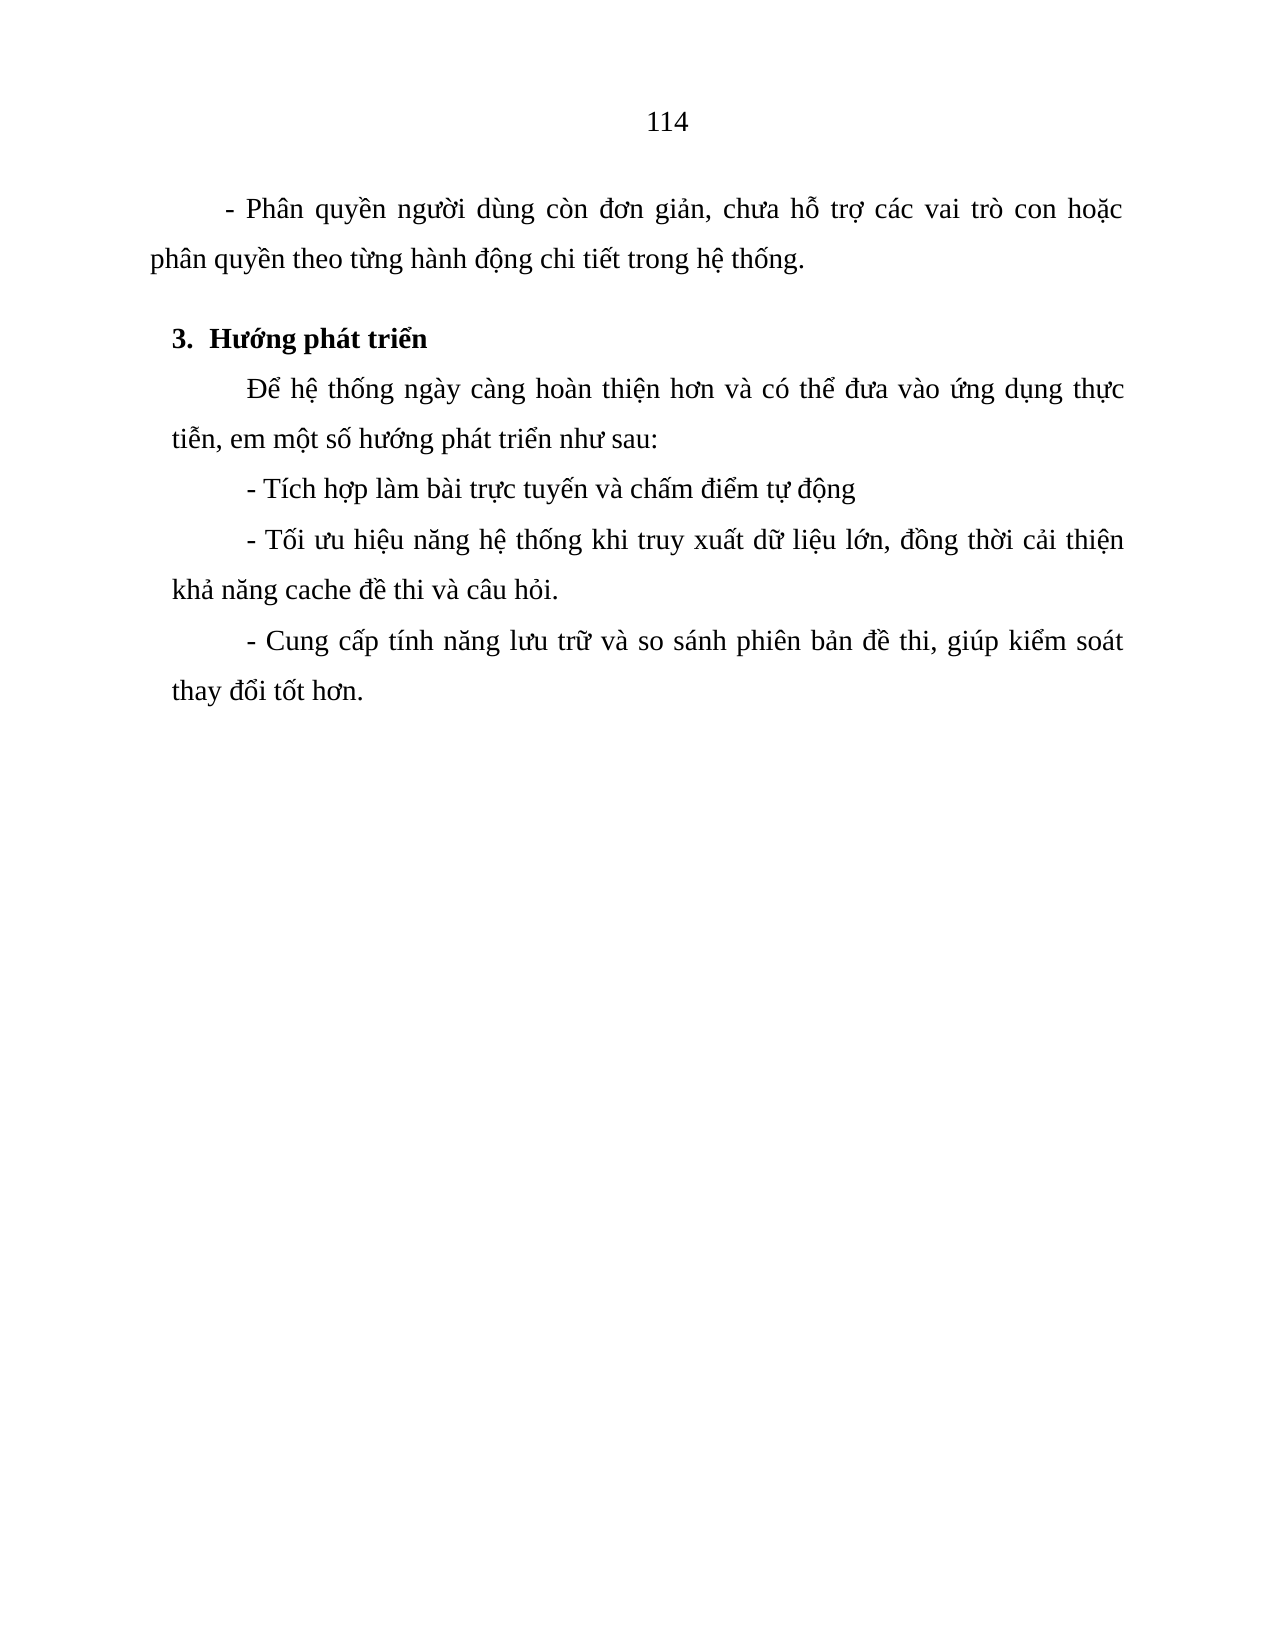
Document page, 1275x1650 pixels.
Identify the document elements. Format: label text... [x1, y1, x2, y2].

text - Phân quyền người dùng còn đơn giản, chưa hỗ trợ các vai trò con hoặc phân quyền theo từng hành động chi tiết trong hệ thống. [150, 191, 1125, 275]
list - Tích hợp làm bài trực tuyến và chấm điểm tự động [172, 472, 1125, 505]
list Để hệ thống ngày càng hoàn thiện hơn và có thể đưa vào ứng dụng thực tiễn, em một số hướng phát triển như sau: [172, 371, 1125, 455]
list - Cung cấp tính năng lưu trữ và so sánh phiên bản đề thi, giúp kiểm soát thay đổi tốt hơn. [172, 623, 1125, 706]
list Hướng phát triển [172, 321, 1125, 354]
list - Tối ưu hiệu năng hệ thống khi truy xuất dữ liệu lớn, đồng thời cải thiện khả năng cache đề thi và câu hỏi. [172, 522, 1125, 606]
